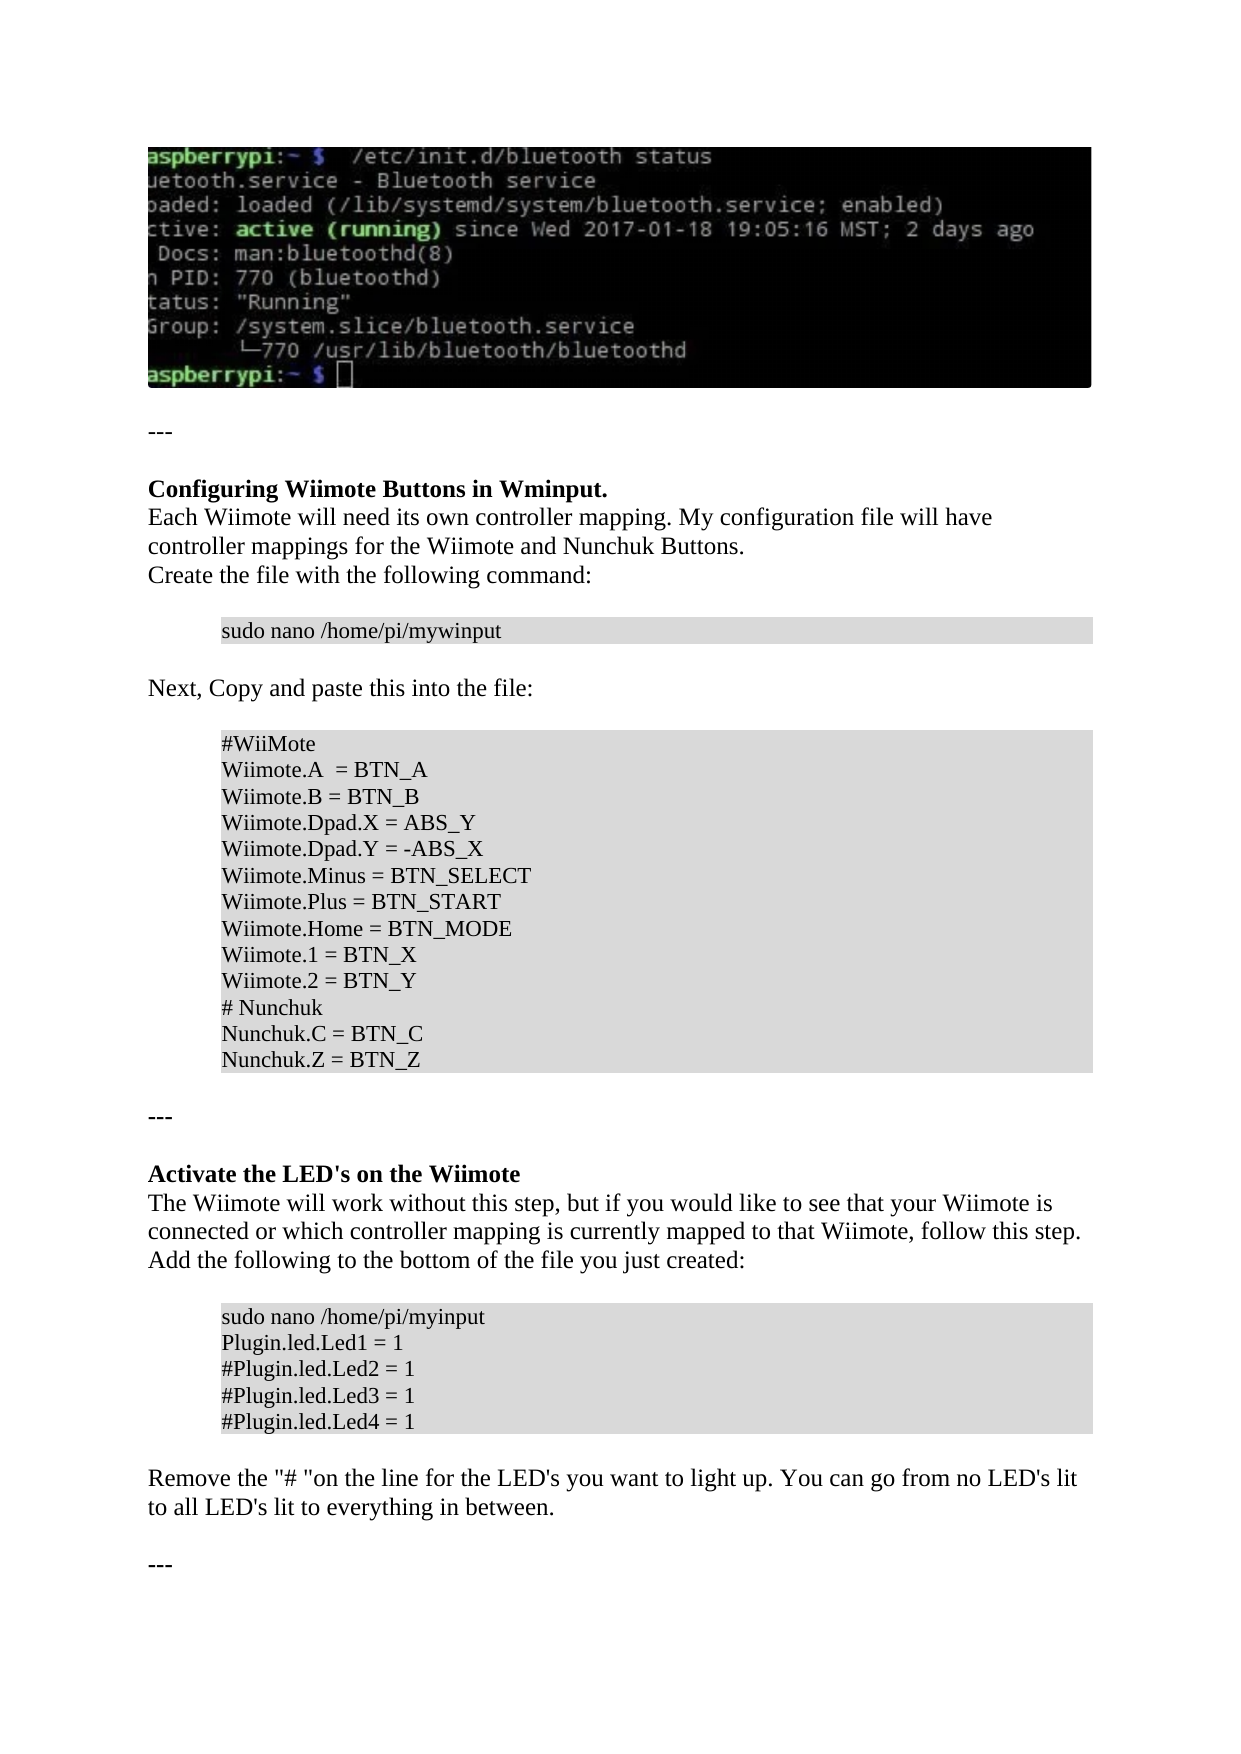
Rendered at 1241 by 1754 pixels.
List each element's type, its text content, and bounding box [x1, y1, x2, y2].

text #Plugin.led.Led4 = 1 [221, 1408, 1093, 1434]
text #Plugin.led.Led3 = 1 [221, 1382, 1093, 1408]
text Wiimote.Dpad.X = ABS_Y [221, 809, 1093, 836]
text Wiimote.Dpad.Y = -ABS_X [221, 836, 1093, 862]
text Each Wiimote will need its own controller mapping. My configuration file will have controller mappings for the Wiimote and Nunchuk Buttons. [148, 502, 1093, 560]
text Configuring Wiimote Buttons in Wminput. [148, 474, 1093, 502]
text Nunchuk.Z = BTN_Z [221, 1046, 1093, 1073]
text sudo nano /home/pi/mywinput [221, 617, 1093, 644]
text Wiimote.2 = BTN_Y [221, 967, 1093, 994]
text Remove the "# "on the line for the LED's you want to light up. You can go from no LED's lit to all LED's lit to everything in between. [148, 1463, 1093, 1521]
text Plugin.led.Led1 = 1 [221, 1329, 1093, 1355]
text Wiimote.1 = BTN_X [221, 941, 1093, 967]
text Next, Copy and paste this into the file: [148, 673, 1093, 701]
text Create the file with the following command: [148, 560, 1093, 589]
text Wiimote.Minus = BTN_SELECT [221, 862, 1093, 888]
text Wiimote.Home = BTN_MODE [221, 914, 1093, 941]
text Wiimote.A = BTN_A [221, 756, 1093, 783]
text Wiimote.Plus = BTN_START [221, 888, 1093, 914]
text --- [148, 1549, 1093, 1578]
text --- [148, 416, 1093, 445]
text Add the following to the bottom of the file you just created: [148, 1245, 1093, 1274]
text #Plugin.led.Led2 = 1 [221, 1355, 1093, 1382]
text sudo nano /home/pi/myinput [221, 1303, 1093, 1329]
text Activate the LED's on the Wiimote [148, 1159, 1093, 1188]
text #WiiMote [221, 730, 1093, 756]
text --- [148, 1101, 1093, 1130]
text # Nunchuk [221, 994, 1093, 1020]
text Nunchuk.C = BTN_C [221, 1020, 1093, 1046]
text Wiimote.B = BTN_B [221, 783, 1093, 809]
picture [147, 147, 1092, 388]
text The Wiimote will work without this step, but if you would like to see that your Wiimote is connected or which controller mapping is currently mapped to that Wiimote, follow this step. [148, 1188, 1093, 1245]
